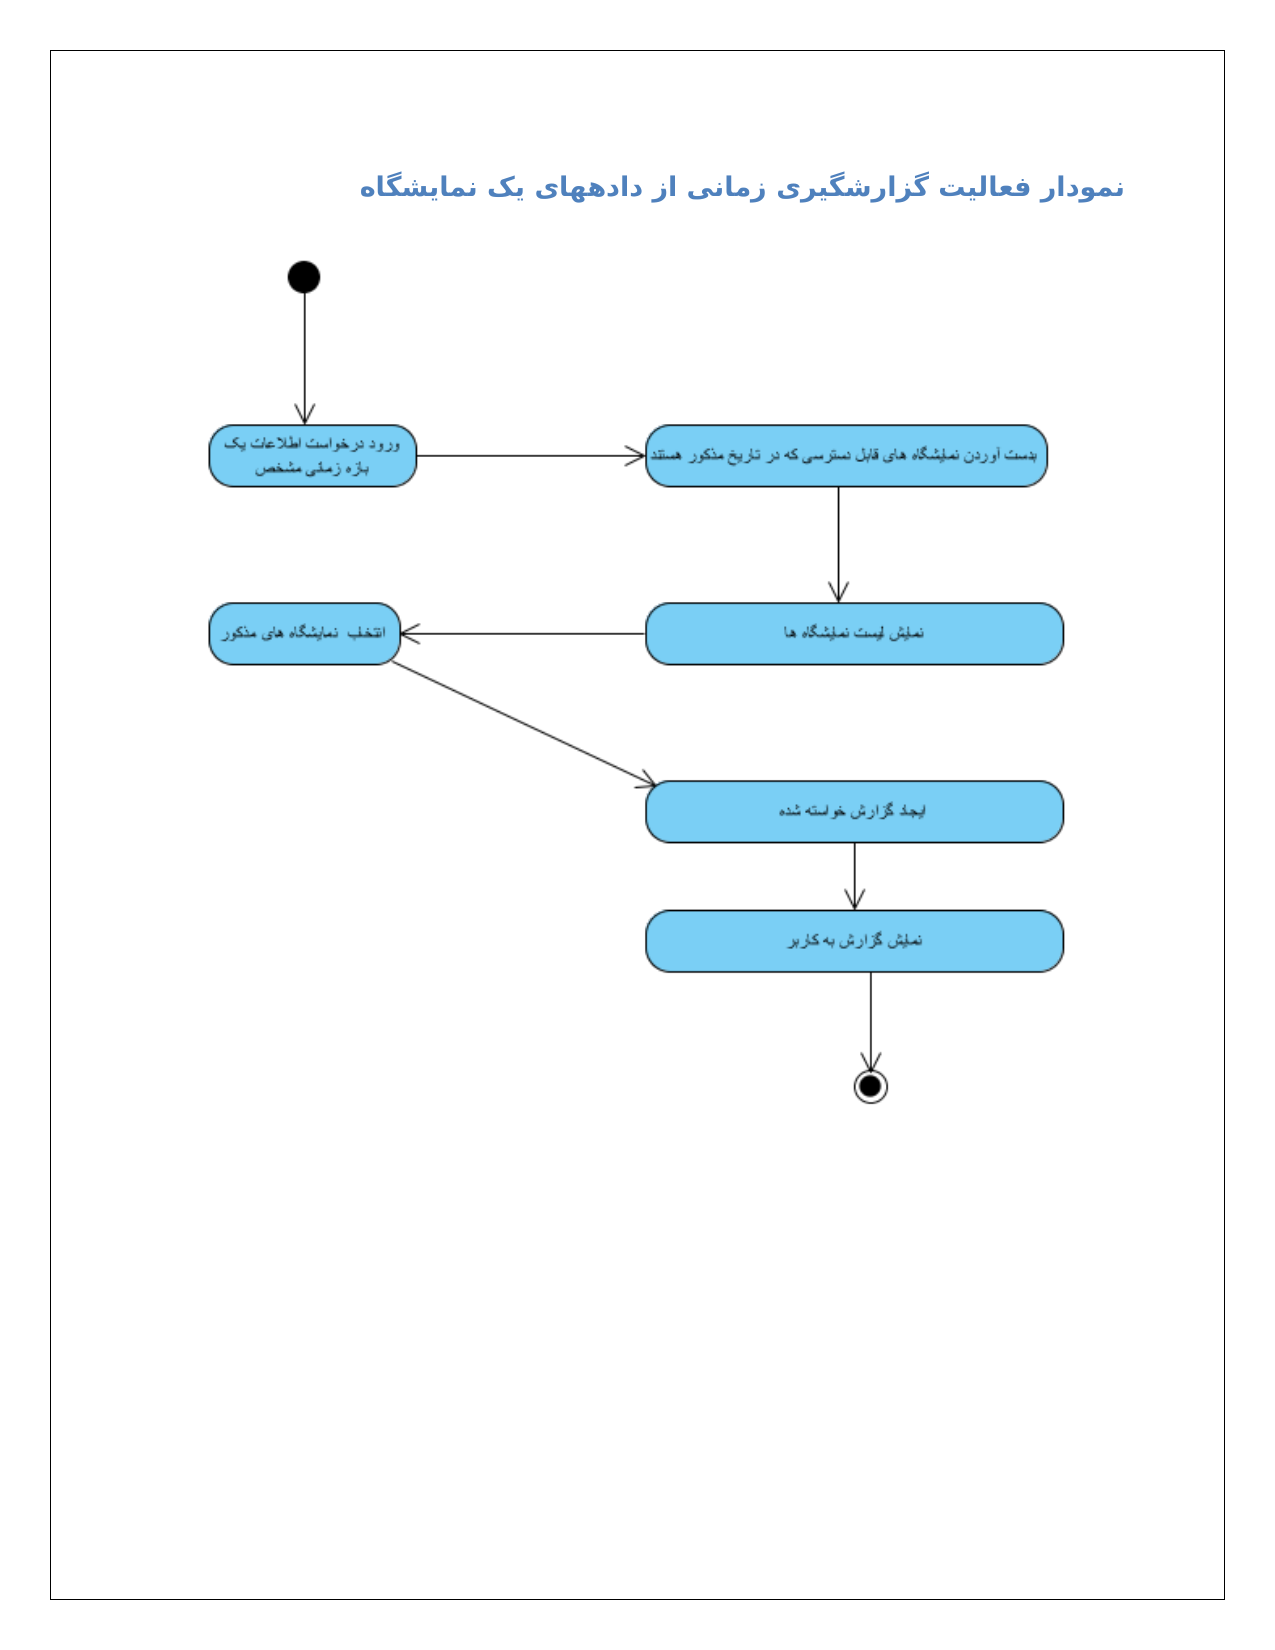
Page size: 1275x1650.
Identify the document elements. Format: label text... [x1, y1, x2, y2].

subtitle نمودار فعالیت گزارشگیری زمانی از دادههای یک نمایشگاه [150, 171, 1125, 202]
picture [204, 258, 1071, 1109]
